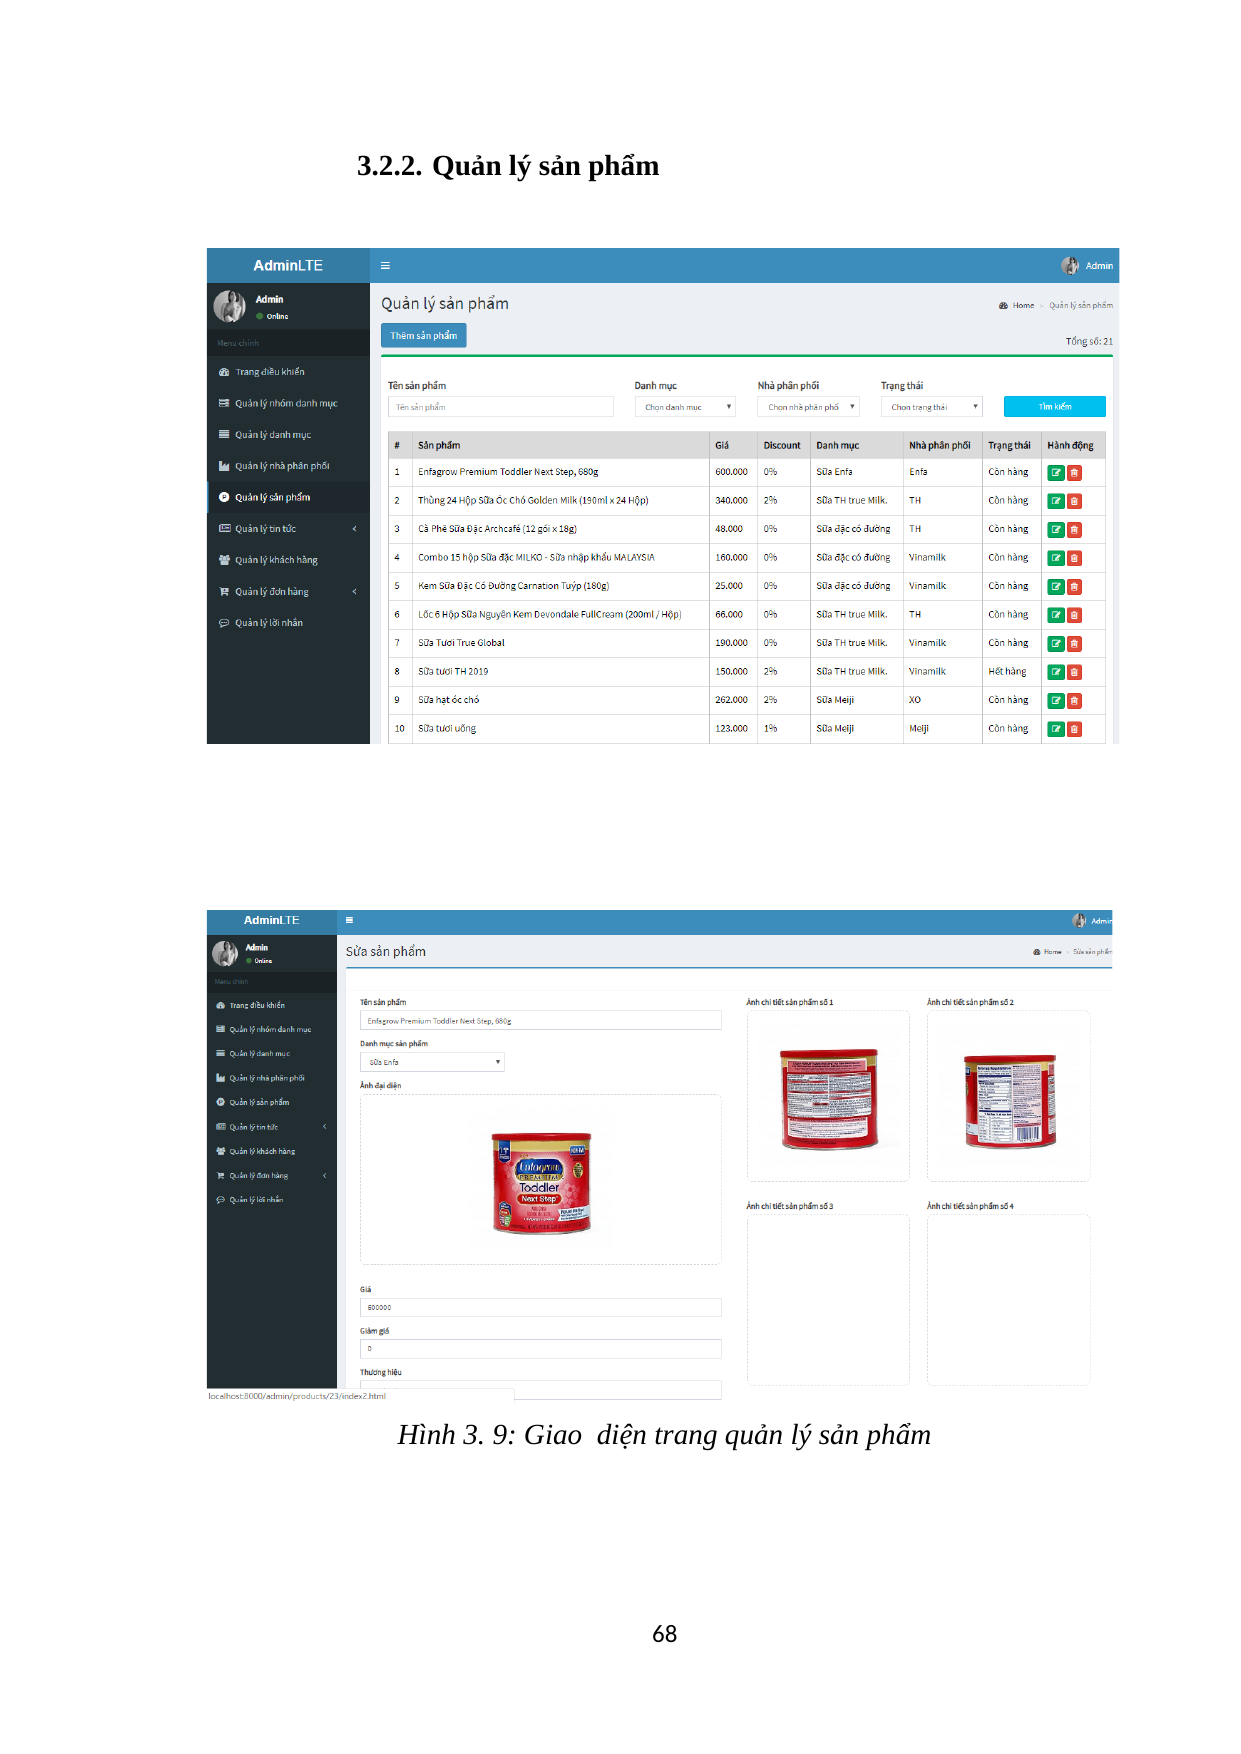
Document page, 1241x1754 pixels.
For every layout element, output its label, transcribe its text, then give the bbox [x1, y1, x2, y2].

picture [206, 248, 1120, 744]
text Hình 3. 9: Giao diện trang quản lý sản phẩm [207, 1417, 1122, 1451]
picture [206, 910, 1113, 1403]
list Quản lý sản phẩm [357, 148, 1122, 181]
